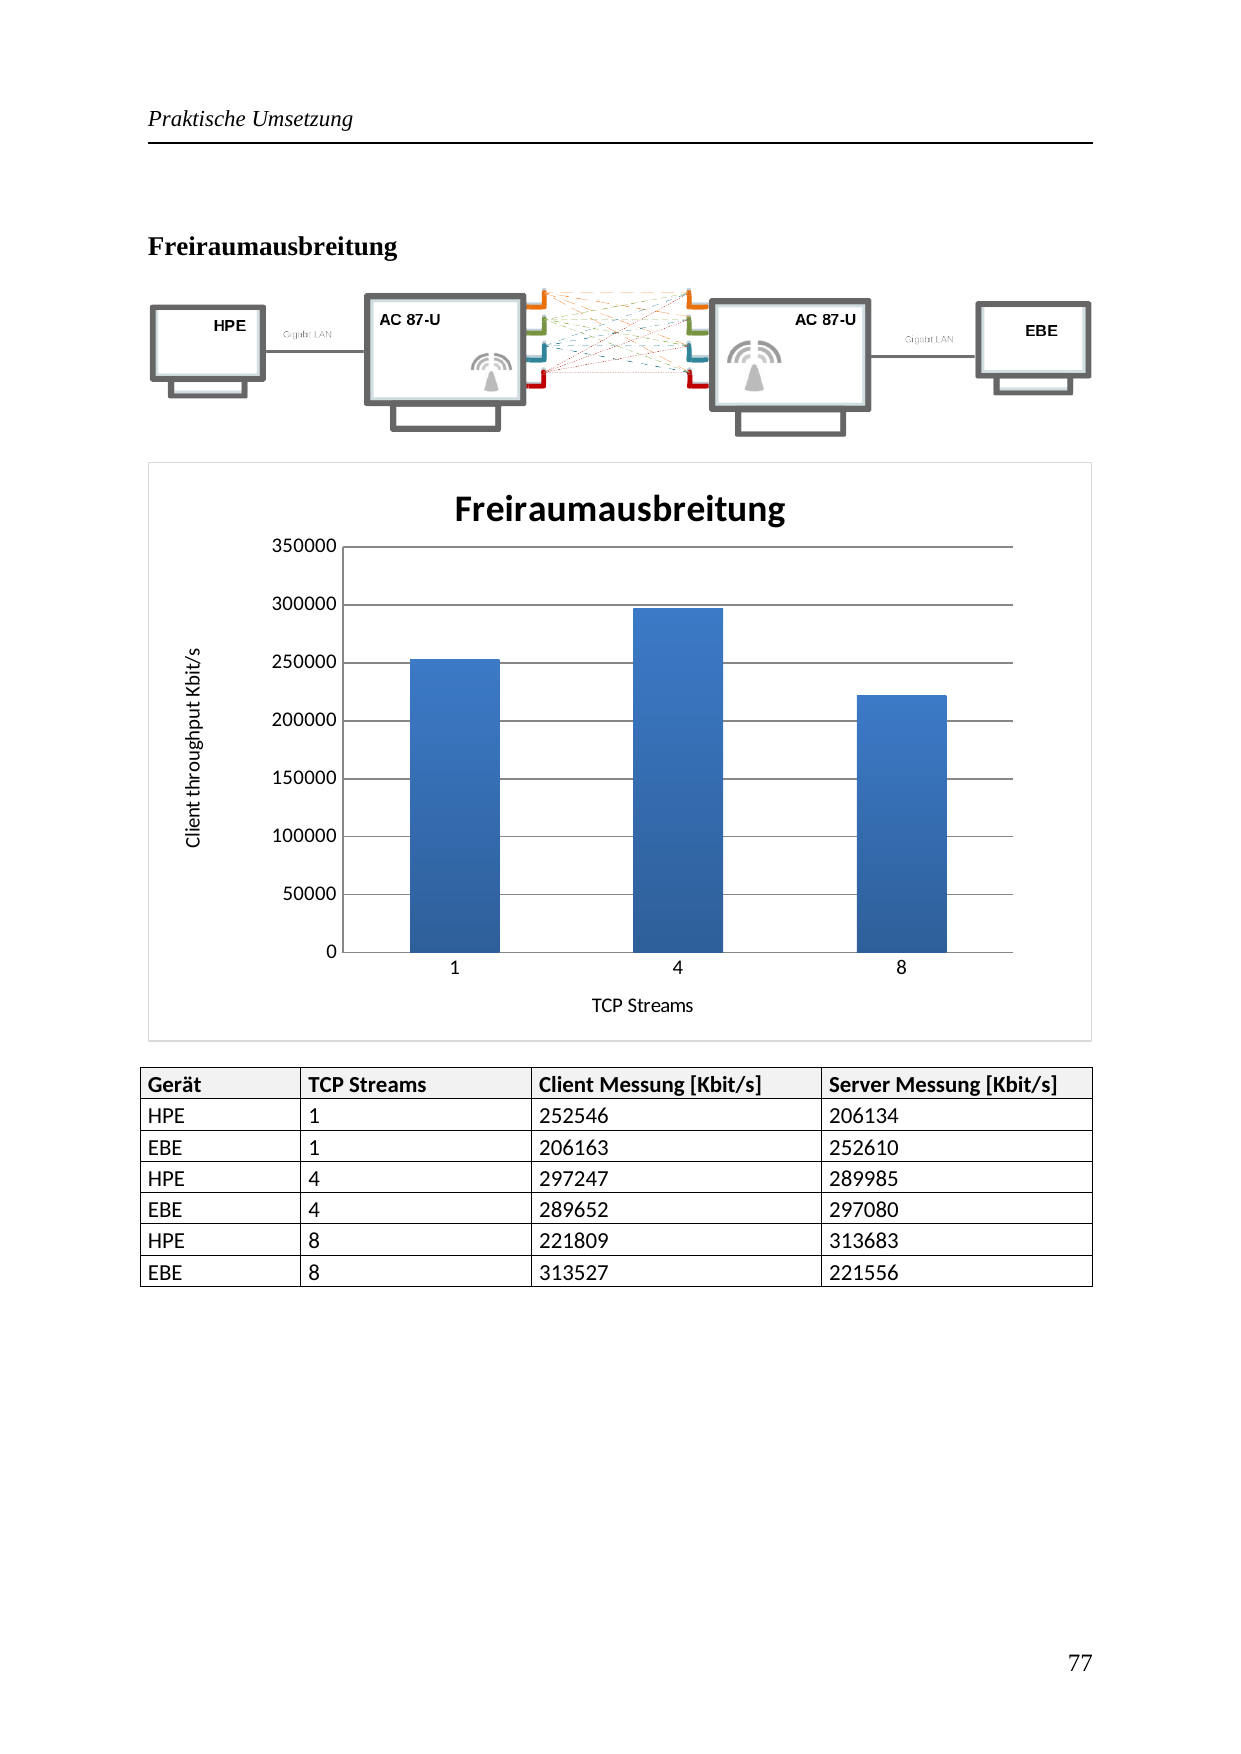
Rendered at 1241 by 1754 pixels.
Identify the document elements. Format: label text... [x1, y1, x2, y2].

table_cell 1 [301, 1131, 531, 1161]
table_cell EBE [141, 1193, 300, 1223]
table_cell EBE [141, 1131, 300, 1161]
table_cell HPE [141, 1224, 300, 1254]
table_cell 221556 [822, 1256, 1092, 1286]
table_cell 289652 [532, 1193, 821, 1223]
table_cell 252546 [532, 1099, 821, 1129]
table_cell 8 [301, 1224, 531, 1254]
table_header Server Messung [Kbit/s] [822, 1068, 1092, 1098]
table_cell 206163 [532, 1131, 821, 1161]
table_cell 289985 [822, 1162, 1092, 1192]
table_cell EBE [141, 1256, 300, 1286]
table_header Gerät [141, 1068, 300, 1098]
table_cell 1 [301, 1099, 531, 1129]
table_header TCP Streams [301, 1068, 531, 1098]
table_cell HPE [141, 1162, 300, 1192]
table_cell 8 [301, 1256, 531, 1286]
table_cell HPE [141, 1099, 300, 1129]
table_cell 297247 [532, 1162, 821, 1192]
table_cell 313683 [822, 1224, 1092, 1254]
table_cell 297080 [822, 1193, 1092, 1223]
table_cell 4 [301, 1193, 531, 1223]
text Freiraumausbreitung [148, 230, 1093, 261]
table_cell 4 [301, 1162, 531, 1192]
table_cell 206134 [822, 1099, 1092, 1129]
table_cell 313527 [532, 1256, 821, 1286]
table_cell 221809 [532, 1224, 821, 1254]
table_cell 252610 [822, 1131, 1092, 1161]
table_header Client Messung [Kbit/s] [532, 1068, 821, 1098]
